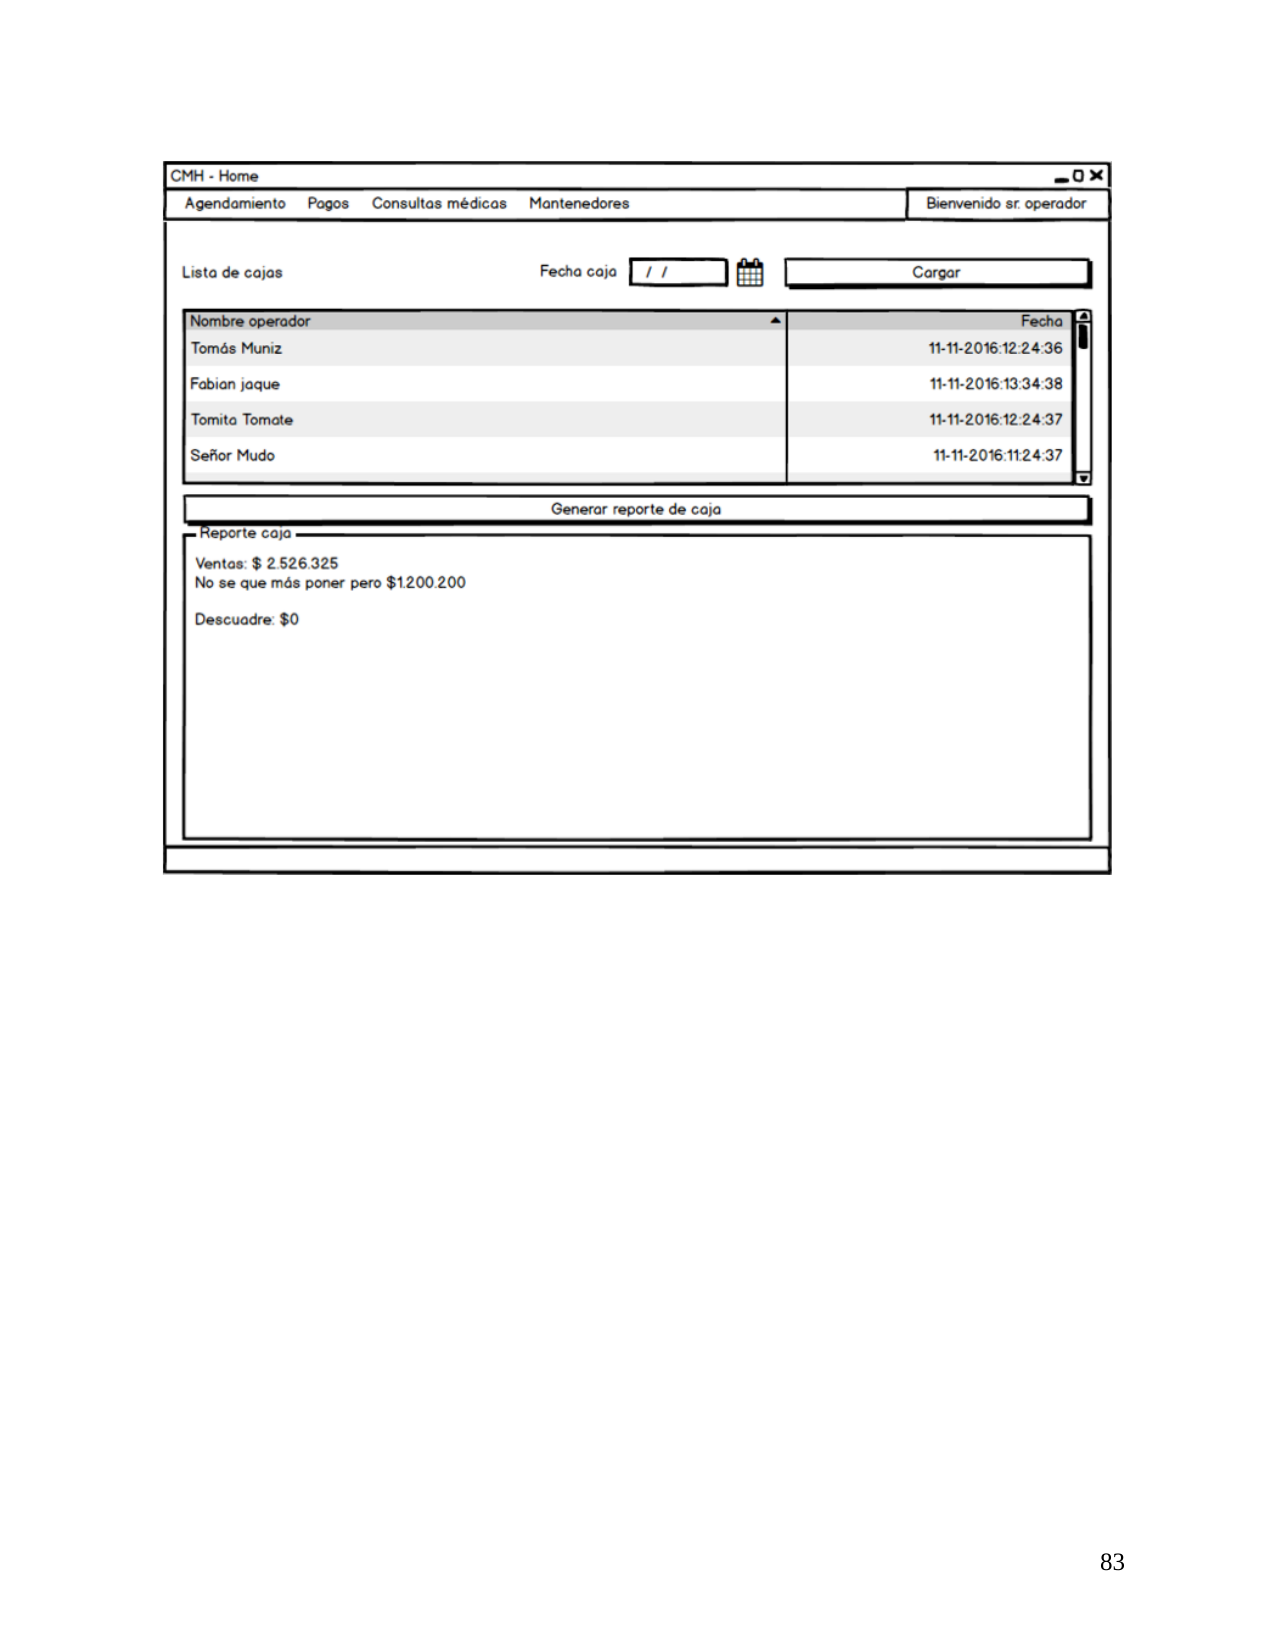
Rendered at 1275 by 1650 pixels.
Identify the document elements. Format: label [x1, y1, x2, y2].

picture [151, 150, 1124, 903]
